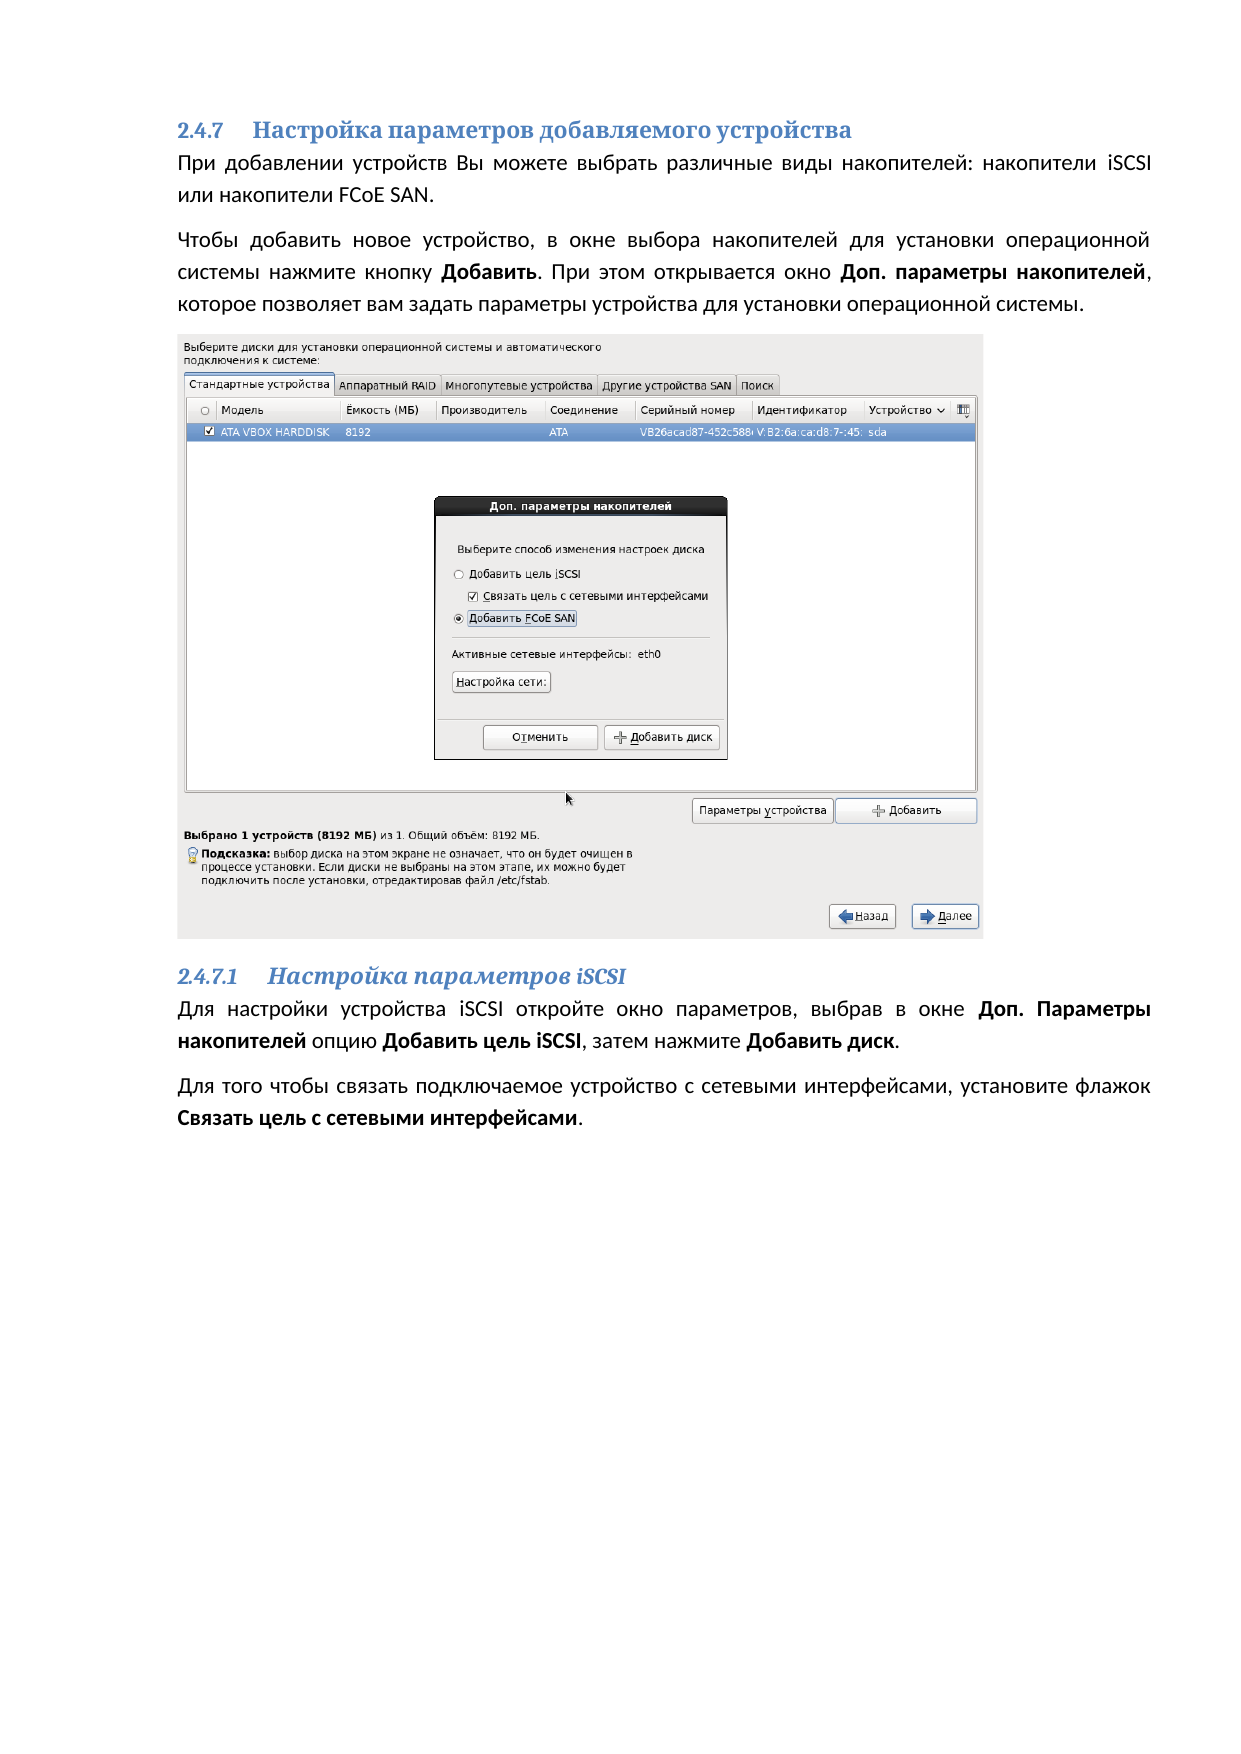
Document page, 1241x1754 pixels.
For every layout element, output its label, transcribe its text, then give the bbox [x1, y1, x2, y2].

text Для того чтобы связать подключаемое устройство с сетевыми интерфейсами, установите флажок Связать цель с сетевыми интерфейсами. [177, 1071, 1152, 1131]
text При добавлении устройств Вы можете выбрать различные виды накопителей: накопители iSCSI или накопители FCoE SAN. [177, 148, 1152, 208]
subtitle Настройка параметров добавляемого устройства [177, 118, 1152, 144]
subtitle Настройка параметров iSCSI [177, 964, 1152, 990]
text Для настройки устройства iSCSI откройте окно параметров, выбрав в окне Доп. Параметры накопителей опцию Добавить цель iSCSI, затем нажмите Добавить диск. [177, 994, 1152, 1054]
picture [177, 334, 984, 939]
text Чтобы добавить новое устройство, в окне выбора накопителей для установки операционной системы нажмите кнопку Добавить. При этом открывается окно Доп. параметры накопителей, которое позволяет вам задать параметры устройства для установки операционной системы. [177, 225, 1152, 318]
